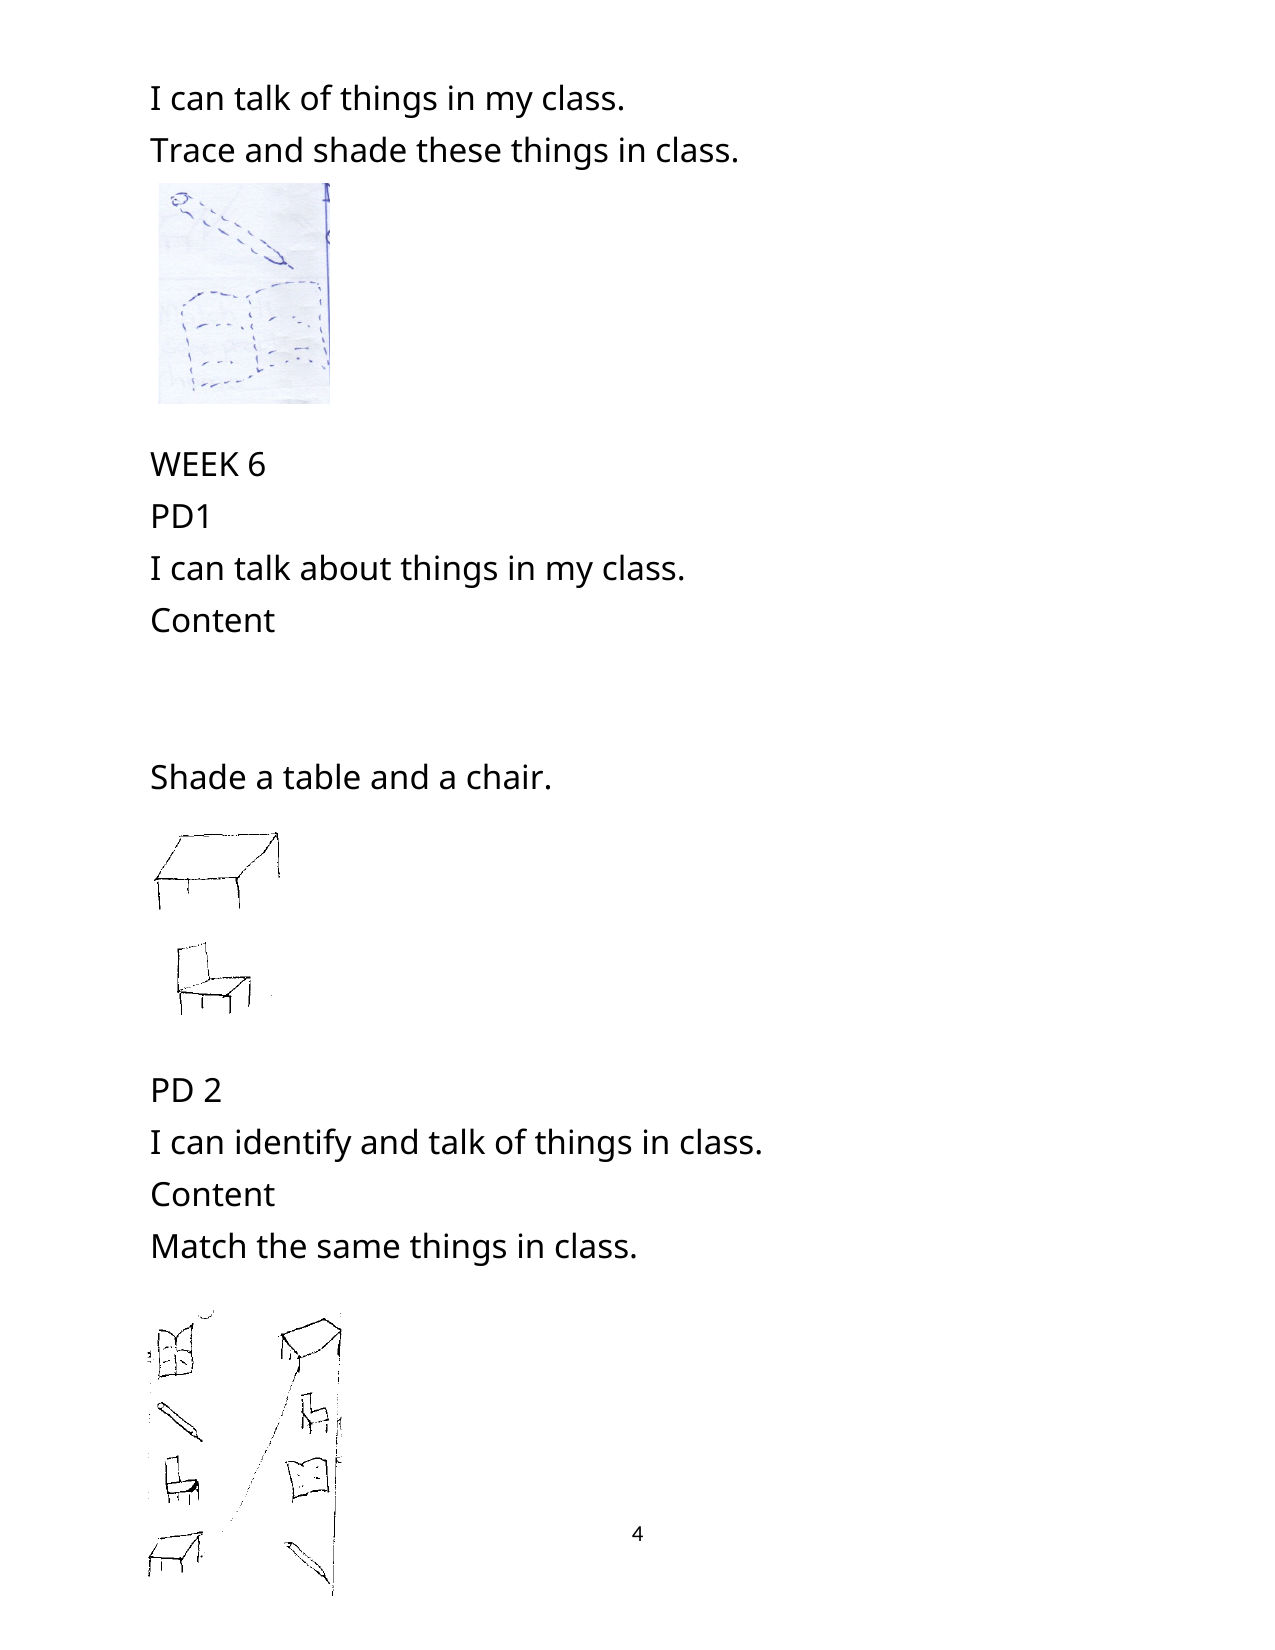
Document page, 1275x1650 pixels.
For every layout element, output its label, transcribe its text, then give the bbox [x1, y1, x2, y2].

picture [158, 183, 330, 404]
text Content [150, 597, 1125, 642]
text Content [150, 1171, 1125, 1216]
text PD1 [150, 492, 1125, 538]
text PD 2 [150, 1067, 1125, 1112]
text Match the same things in class. [150, 1223, 1125, 1268]
text WEEK 6 [150, 440, 1125, 486]
text I can talk about things in my class. [150, 545, 1125, 590]
text Trace and shade these things in class. [150, 127, 1125, 173]
text I can identify and talk of things in class. [150, 1119, 1125, 1164]
text I can talk of things in my class. [150, 75, 1125, 120]
text Shade a table and a chair. [150, 753, 1125, 799]
